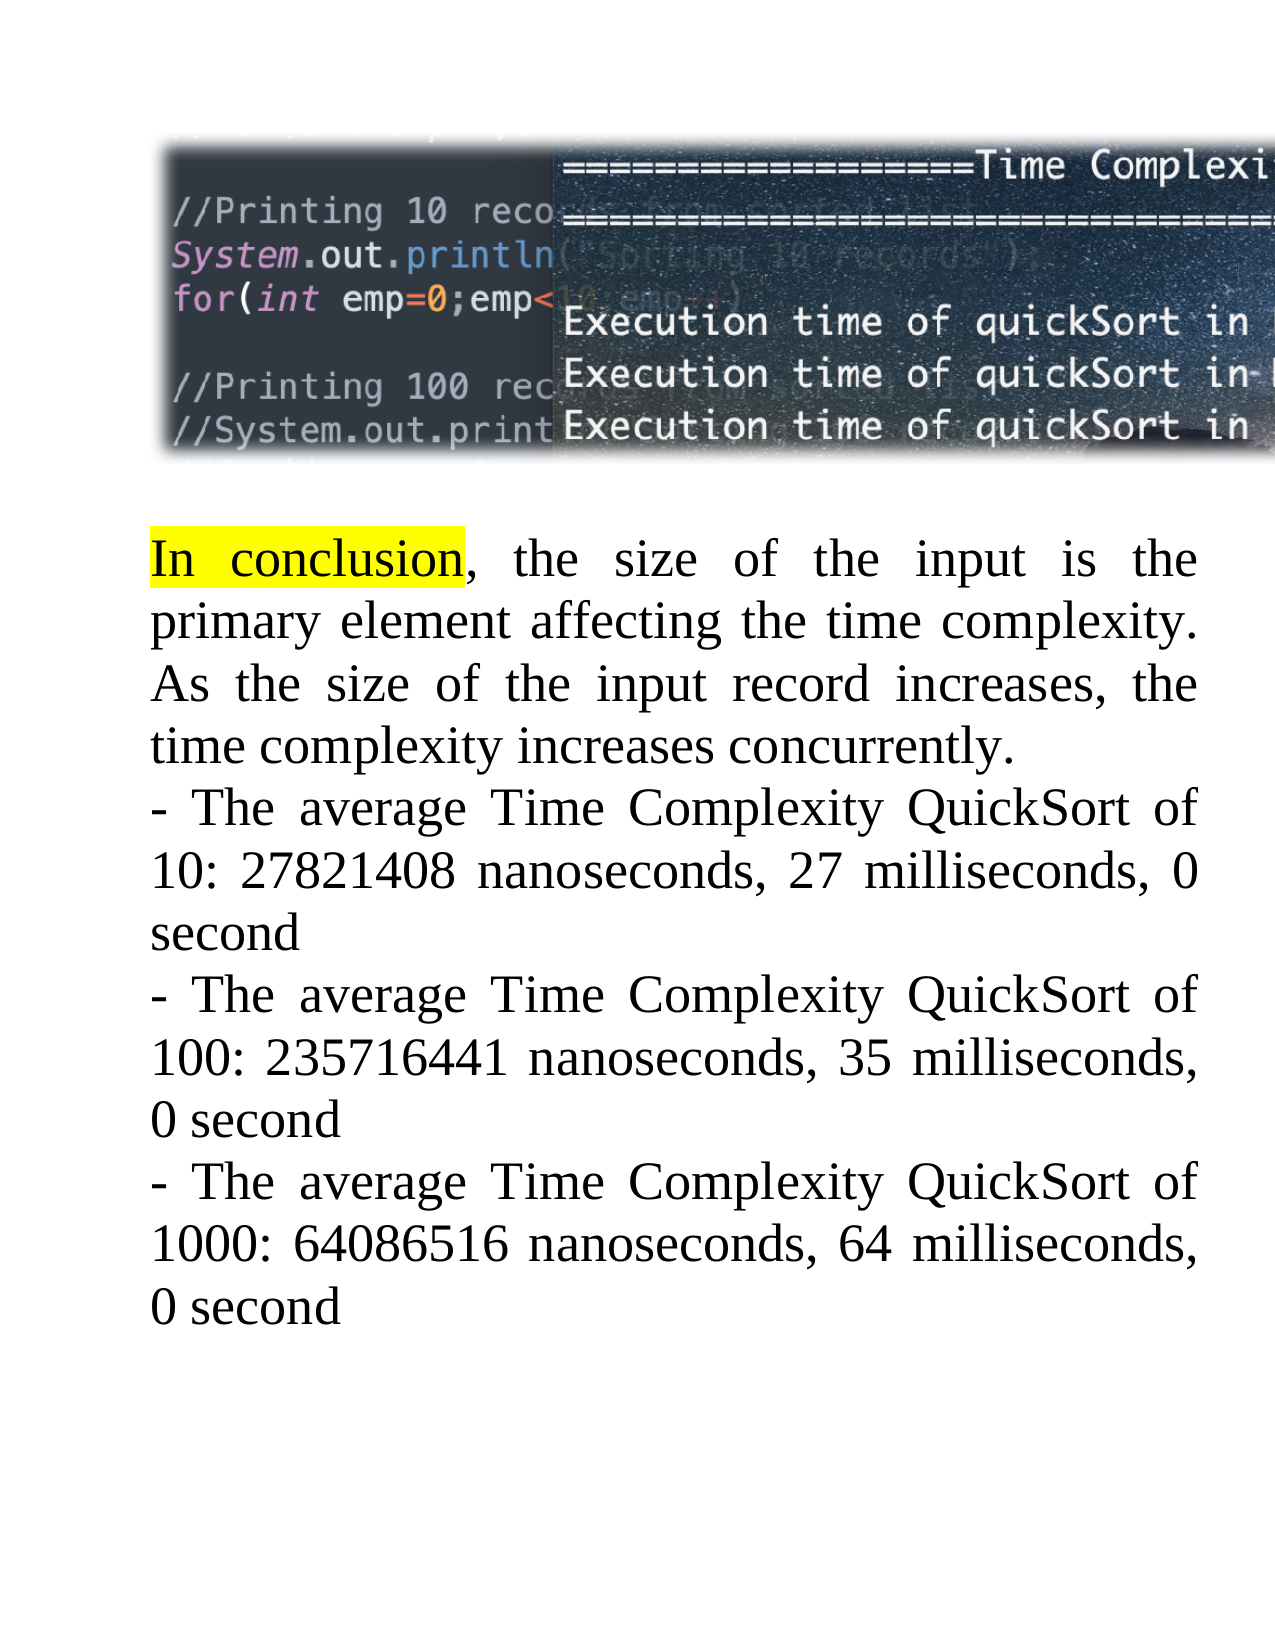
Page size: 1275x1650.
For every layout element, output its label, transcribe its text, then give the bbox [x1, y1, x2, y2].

list In conclusion, the size of the input is the primary element affecting the time complexity. As the size of the input record increases, the time complexity increases concurrently. [150, 526, 1200, 775]
list - The average Time Complexity QuickSort of 1000: 64086516 nanoseconds, 64 milliseconds, 0 second [150, 1149, 1200, 1336]
list - The average Time Complexity QuickSort of 100: 235716441 nanoseconds, 35 milliseconds, 0 second [150, 962, 1200, 1149]
picture [175, 157, 1275, 440]
list - The average Time Complexity QuickSort of 10: 27821408 nanoseconds, 27 milliseconds, 0 second [150, 775, 1200, 962]
